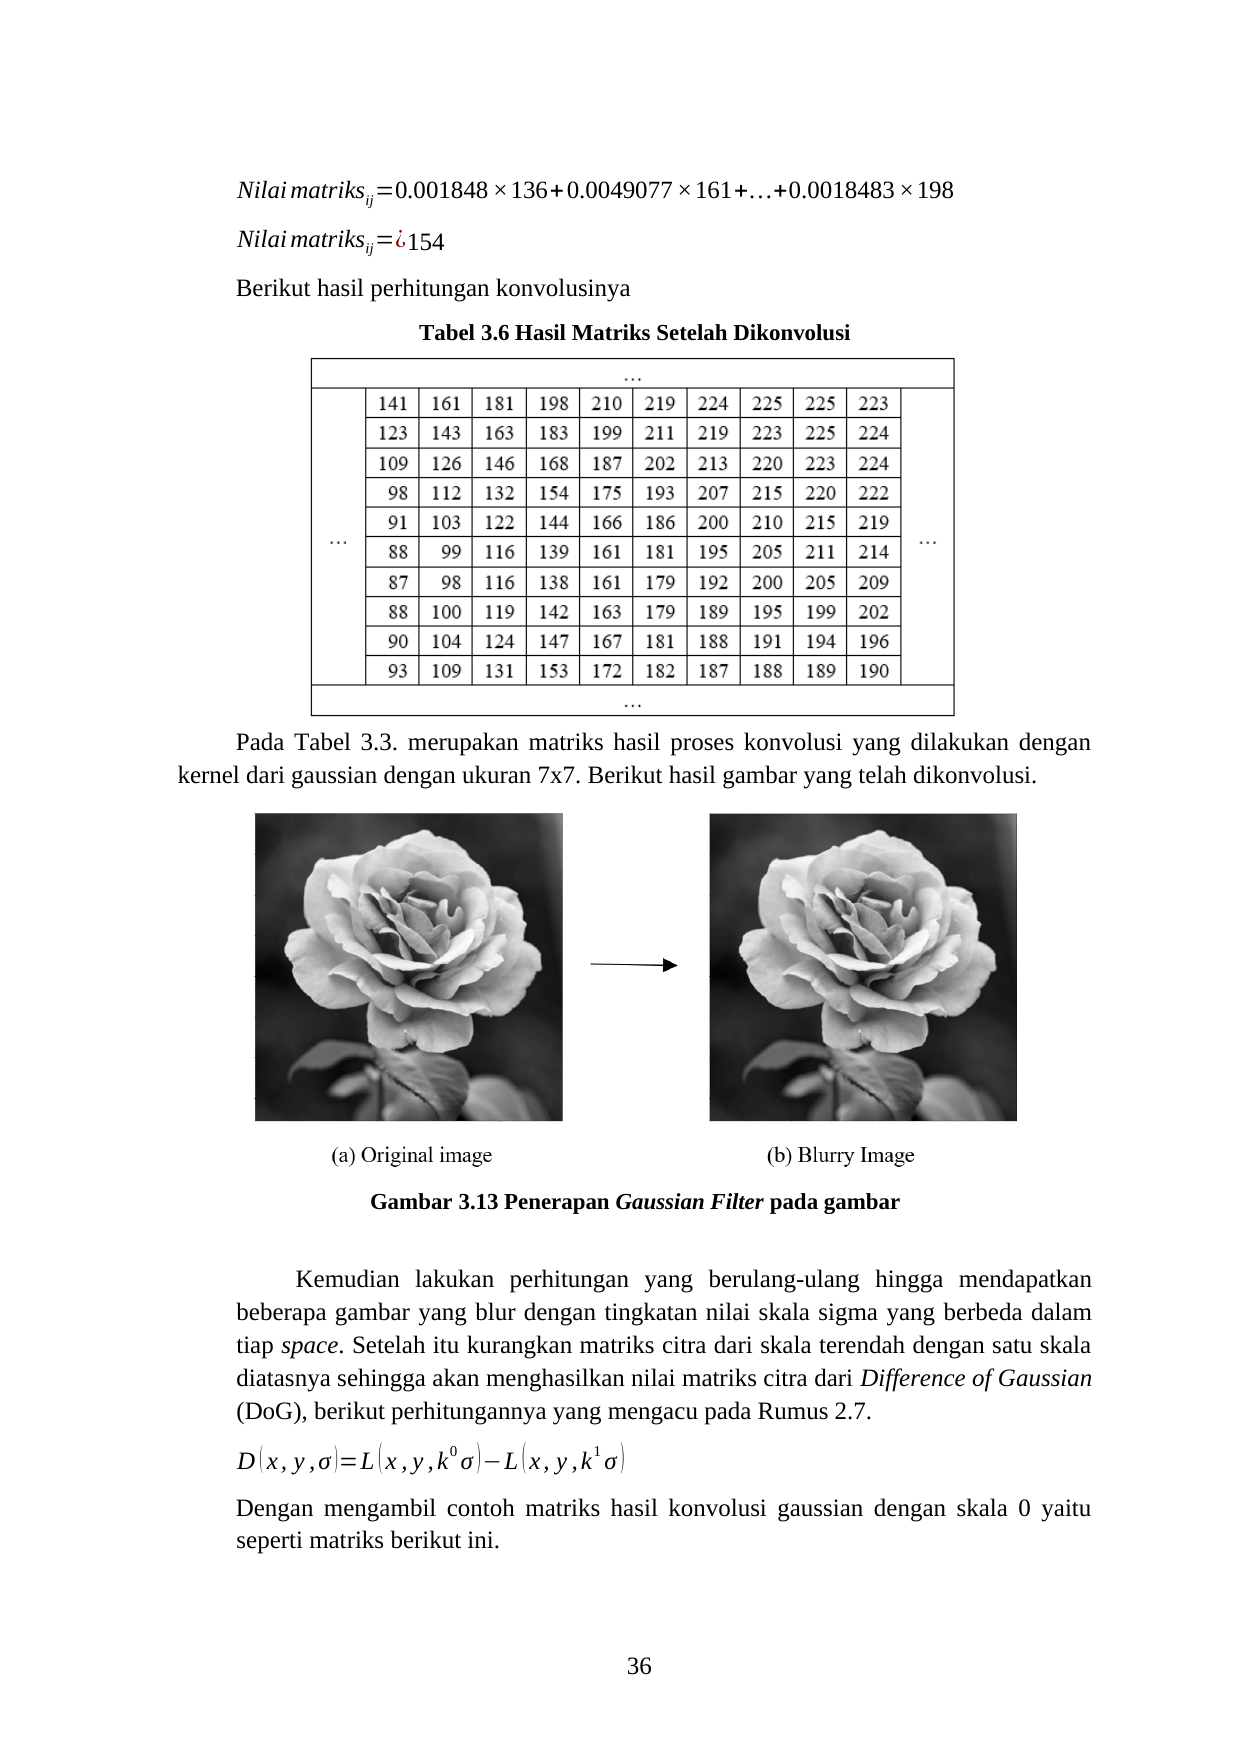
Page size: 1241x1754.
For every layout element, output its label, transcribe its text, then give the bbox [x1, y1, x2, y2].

text Kemudian lakukan perhitungan yang berulang-ulang hingga mendapatkan beberapa gambar yang blur dengan tingkatan nilai skala sigma yang berbeda dalam tiap space. Setelah itu kurangkan matriks citra dari skala terendah dengan satu skala diatasnya sehingga akan menghasilkan nilai matriks citra dari Difference of Gaussian (DoG), berikut perhitungannya yang mengacu pada Rumus 2.7. [236, 1264, 1092, 1424]
text Pada Tabel 3.3. merupakan matriks hasil proses konvolusi yang dilakukan dengan kernel dari gaussian dengan ukuran 7x7. Berikut hasil gambar yang telah dikonvolusi. [177, 727, 1092, 788]
picture [244, 805, 1025, 1184]
picture [303, 349, 966, 723]
text 154 [236, 225, 1092, 257]
text Dengan mengambil contoh matriks hasil konvolusi gaussian dengan skala 0 yaitu seperti matriks berikut ini. [236, 1493, 1092, 1554]
text Berikut hasil perhitungan konvolusinya [236, 273, 1092, 302]
